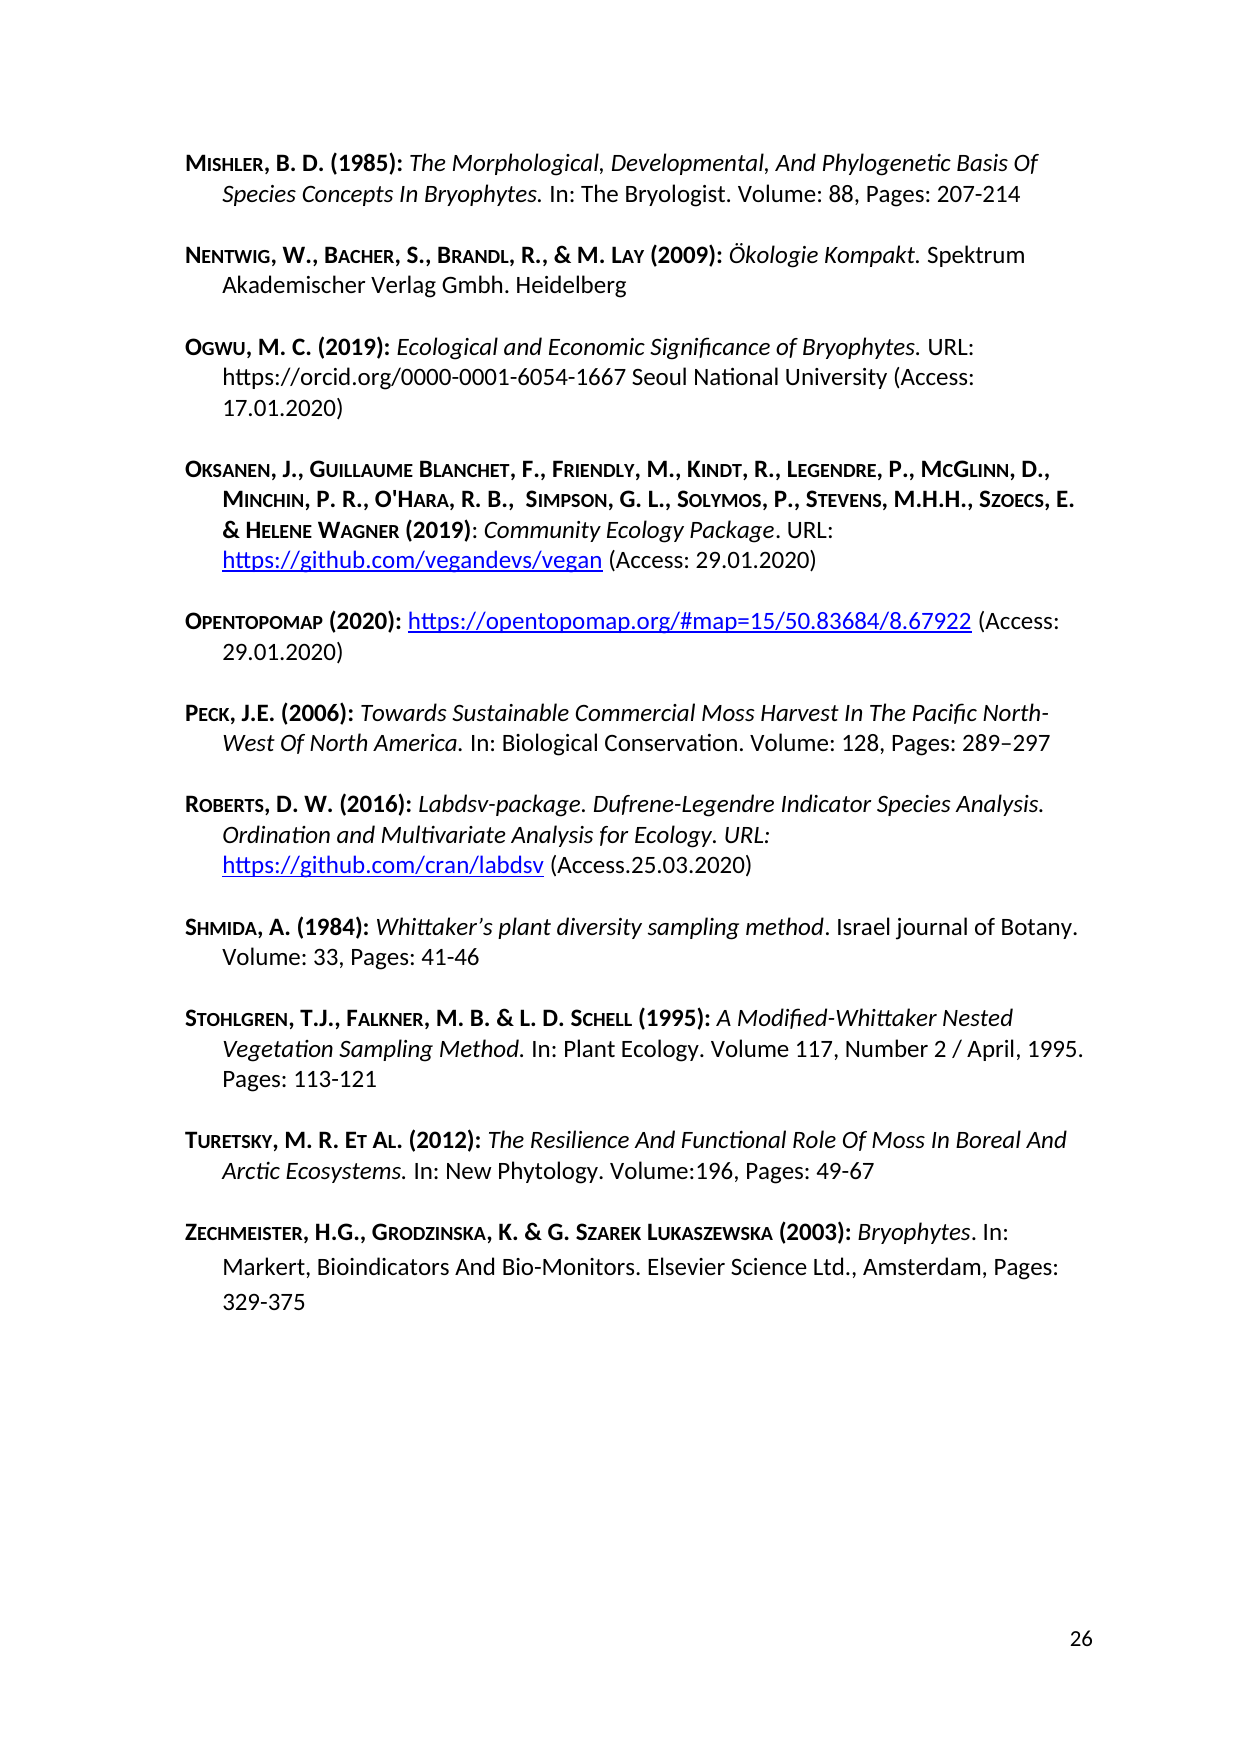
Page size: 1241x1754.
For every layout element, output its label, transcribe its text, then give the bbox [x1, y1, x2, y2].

text Zechmeister, H.G., Grodzinska, K. & G. Szarek Lukaszewska (2003): Bryophytes. In: Markert, Bioindicators And Bio-Monitors. Elsevier Science Ltd., Amsterdam, Pages: 329-375 [185, 1216, 1093, 1316]
text Opentopomap (2020): https://opentopomap.org/#map=15/50.83684/8.67922 (Access: 29.01.2020) [185, 605, 1093, 666]
text Roberts, D. W. (2016): Labdsv-package. Dufrene-Legendre Indicator Species Analysis. Ordination and Multivariate Analysis for Ecology. URL: https://github.com/cran/labdsv (Access.25.03.2020) [185, 788, 1093, 880]
text Nentwig, W., Bacher, S., Brandl, R., & M. Lay (2009): Ökologie Kompakt. Spektrum Akademischer Verlag Gmbh. Heidelberg [185, 239, 1093, 300]
text Mishler, B. D. (1985): The Morphological, Developmental, And Phylogenetic Basis Of Species Concepts In Bryophytes. In: The Bryologist. Volume: 88, Pages: 207-214 [185, 148, 1093, 209]
text Stohlgren, T.J., Falkner, M. B. & L. D. Schell (1995): A Modified-Whittaker Nested Vegetation Sampling Method. In: Plant Ecology. Volume 117, Number 2 / April, 1995. Pages: 113-121 [185, 1002, 1093, 1094]
text Peck, J.E. (2006): Towards Sustainable Commercial Moss Harvest In The Pacific North-West Of North America. In: Biological Conservation. Volume: 128, Pages: 289–297 [185, 697, 1093, 758]
text Oksanen, J., Guillaume Blanchet, F., Friendly, M., Kindt, R., Legendre, P., McGlinn, D., Minchin, P. R., O'Hara, R. B., Simpson, G. L., Solymos, P., Stevens, M.H.H., Szoecs, E. & Helene Wagner (2019): Community Ecology Package. URL: https://github.com/vegandevs/vegan (Access: 29.01.2020) [185, 453, 1093, 575]
text Turetsky, M. R. Et Al. (2012): The Resilience And Functional Role Of Moss In Boreal And Arctic Ecosystems. In: New Phytology. Volume:196, Pages: 49-67 [185, 1124, 1093, 1185]
text Ogwu, M. C. (2019): Ecological and Economic Significance of Bryophytes. URL: https://orcid.org/0000-0001-6054-1667 Seoul National University (Access: 17.01.2020) [185, 331, 1093, 422]
text Shmida, A. (1984): Whittaker’s plant diversity sampling method. Israel journal of Botany. Volume: 33, Pages: 41-46 [185, 911, 1093, 972]
